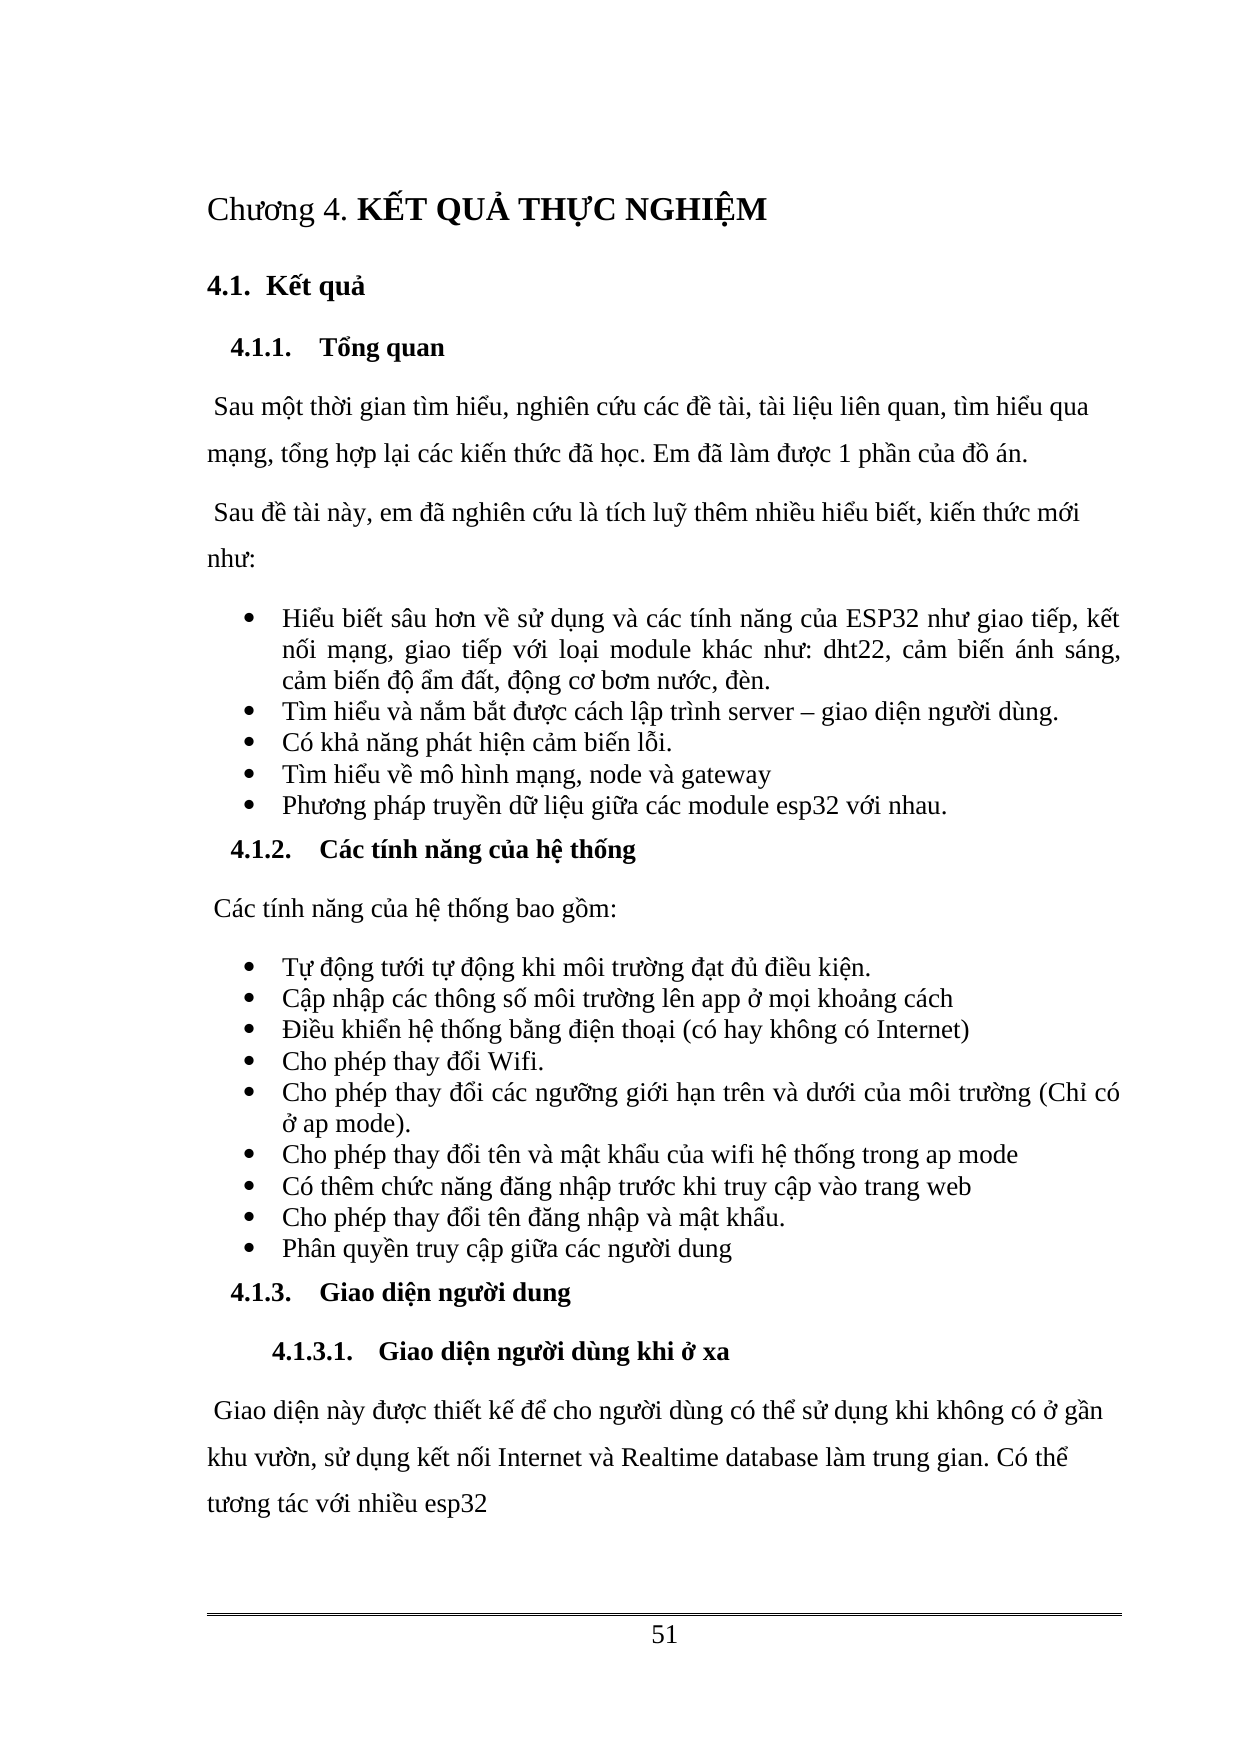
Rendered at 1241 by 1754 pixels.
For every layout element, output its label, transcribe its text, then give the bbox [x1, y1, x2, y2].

list Cập nhập các thông số môi trường lên app ở mọi khoảng cách [244, 982, 1122, 1013]
list Phân quyền truy cập giữa các người dung [244, 1232, 1122, 1263]
subtitle KẾT QUẢ THỰC NGHIỆM [207, 190, 1122, 228]
list Tìm hiểu về mô hình mạng, node và gateway [244, 758, 1122, 789]
subtitle Giao diện người dung [230, 1276, 1122, 1307]
subtitle Giao diện người dùng khi ở xa [272, 1335, 1122, 1366]
text Các tính năng của hệ thống bao gồm: [207, 892, 1122, 923]
list Cho phép thay đổi tên và mật khẩu của wifi hệ thống trong ap mode [244, 1138, 1122, 1170]
list Có thêm chức năng đăng nhập trước khi truy cập vào trang web [244, 1170, 1122, 1201]
list Điều khiển hệ thống bằng điện thoại (có hay không có Internet) [244, 1013, 1122, 1045]
list Tự động tưới tự động khi môi trường đạt đủ điều kiện. [244, 951, 1122, 982]
list Cho phép thay đổi tên đăng nhập và mật khẩu. [244, 1201, 1122, 1232]
list Có khả năng phát hiện cảm biến lỗi. [244, 726, 1122, 758]
list Hiểu biết sâu hơn về sử dụng và các tính năng của ESP32 như giao tiếp, kết nối mạng, giao tiếp với loại module khác như: dht22, cảm biến ánh sáng, cảm biến độ ẩm đất, động cơ bơm nước, đèn. [244, 602, 1122, 695]
subtitle Tổng quan [230, 331, 1122, 362]
list Cho phép thay đổi Wifi. [244, 1045, 1122, 1076]
list Tìm hiểu và nắm bắt được cách lập trình server – giao diện người dùng. [244, 695, 1122, 726]
text Giao diện này được thiết kế để cho người dùng có thể sử dụng khi không có ở gần khu vườn, sử dụng kết nối Internet và Realtime database làm trung gian. Có thể tương tác với nhiều esp32 [207, 1394, 1122, 1519]
subtitle Kết quả [207, 268, 1122, 302]
list Cho phép thay đổi các ngưỡng giới hạn trên và dưới của môi trường (Chỉ có ở ap mode). [244, 1076, 1122, 1138]
text Sau đề tài này, em đã nghiên cứu là tích luỹ thêm nhiều hiểu biết, kiến thức mới như: [207, 496, 1122, 574]
list Phương pháp truyền dữ liệu giữa các module esp32 với nhau. [244, 789, 1122, 820]
text Sau một thời gian tìm hiểu, nghiên cứu các đề tài, tài liệu liên quan, tìm hiểu qua mạng, tổng hợp lại các kiến thức đã học. Em đã làm được 1 phần của đồ án. [207, 390, 1122, 468]
subtitle Các tính năng của hệ thống [230, 833, 1122, 864]
